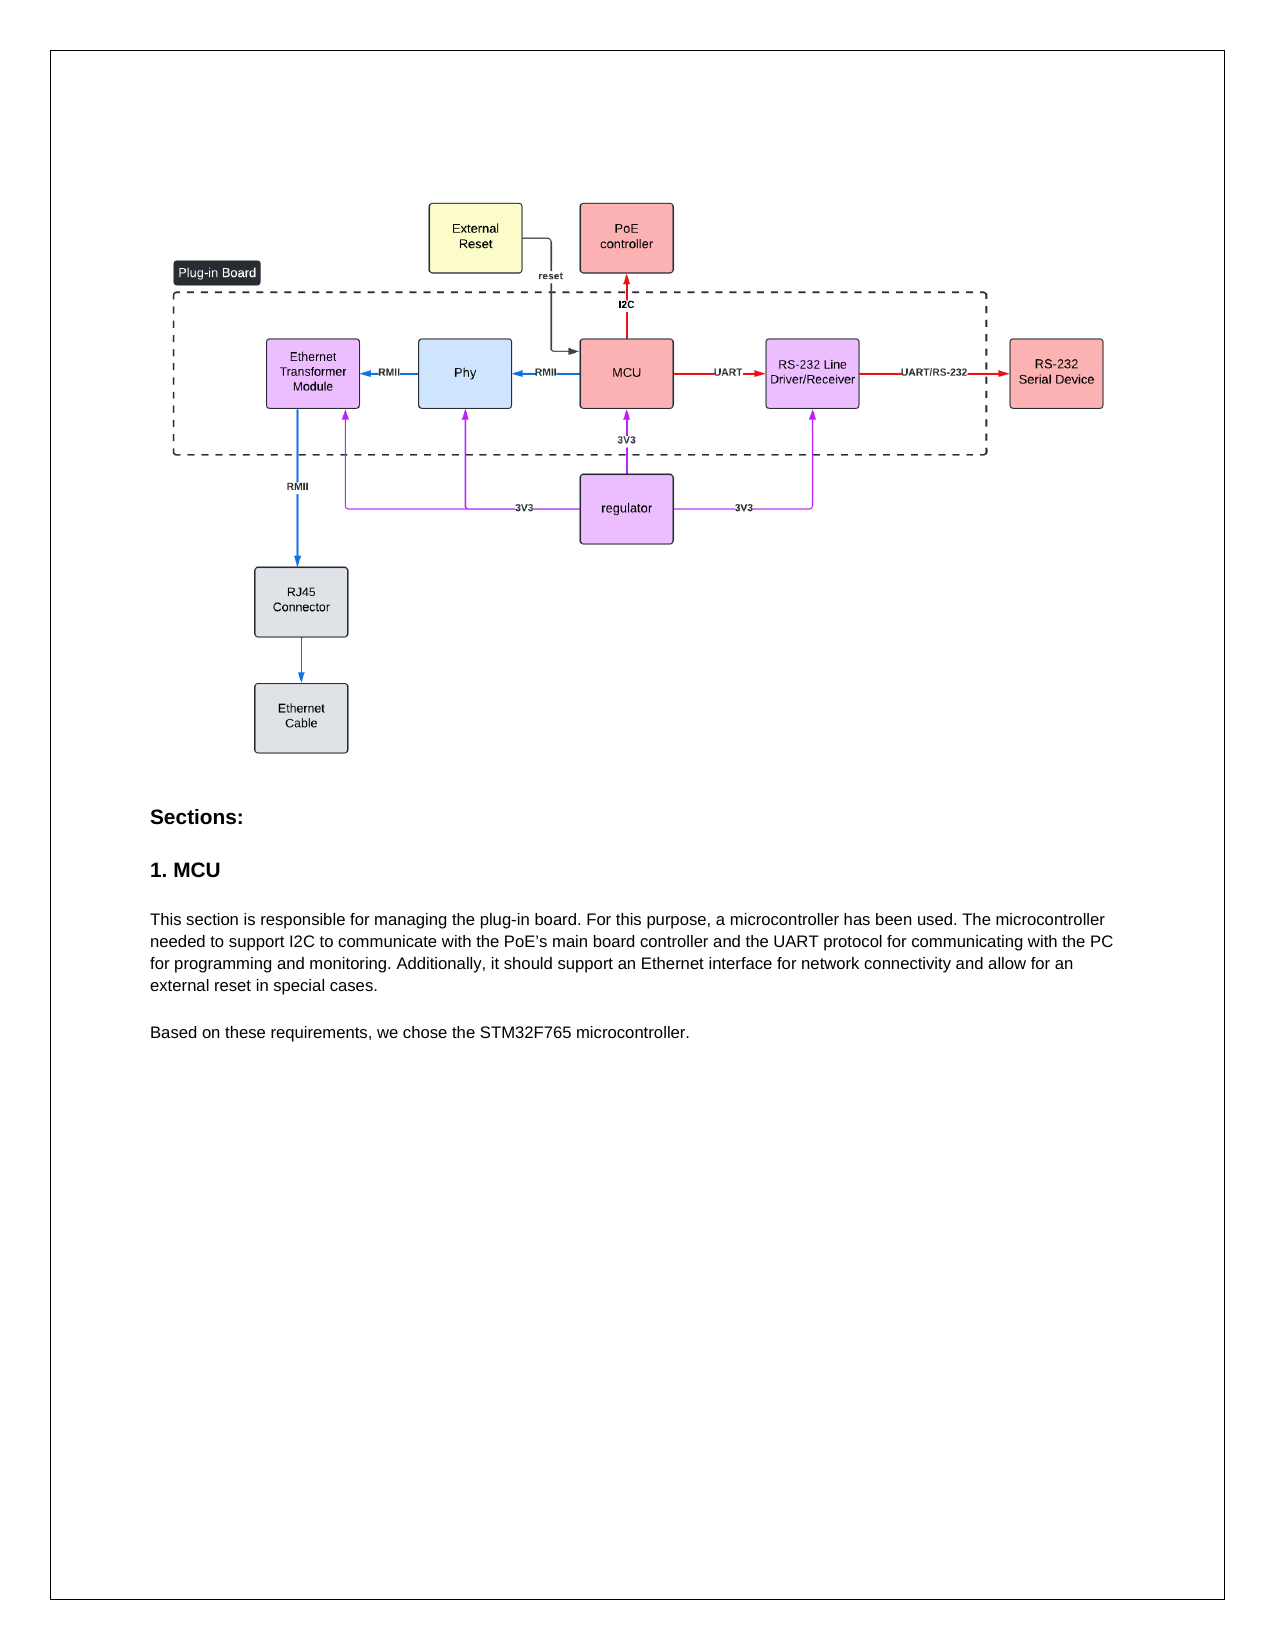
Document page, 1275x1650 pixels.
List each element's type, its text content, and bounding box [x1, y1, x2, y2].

text This section is responsible for managing the plug-in board. For this purpose, a microcontroller has been used. The microcontroller needed to support I2C to communicate with the PoE’s main board controller and the UART protocol for communicating with the PC for programming and monitoring. Additionally, it should support an Ethernet interface for network connectivity and allow for an external reset in special cases. [150, 910, 1125, 995]
text Sections: [150, 805, 1125, 829]
picture [150, 180, 1125, 776]
text 1. MCU [150, 857, 1125, 881]
text Based on these requirements, we chose the STM32F765 microcontroller. [150, 1023, 1125, 1042]
